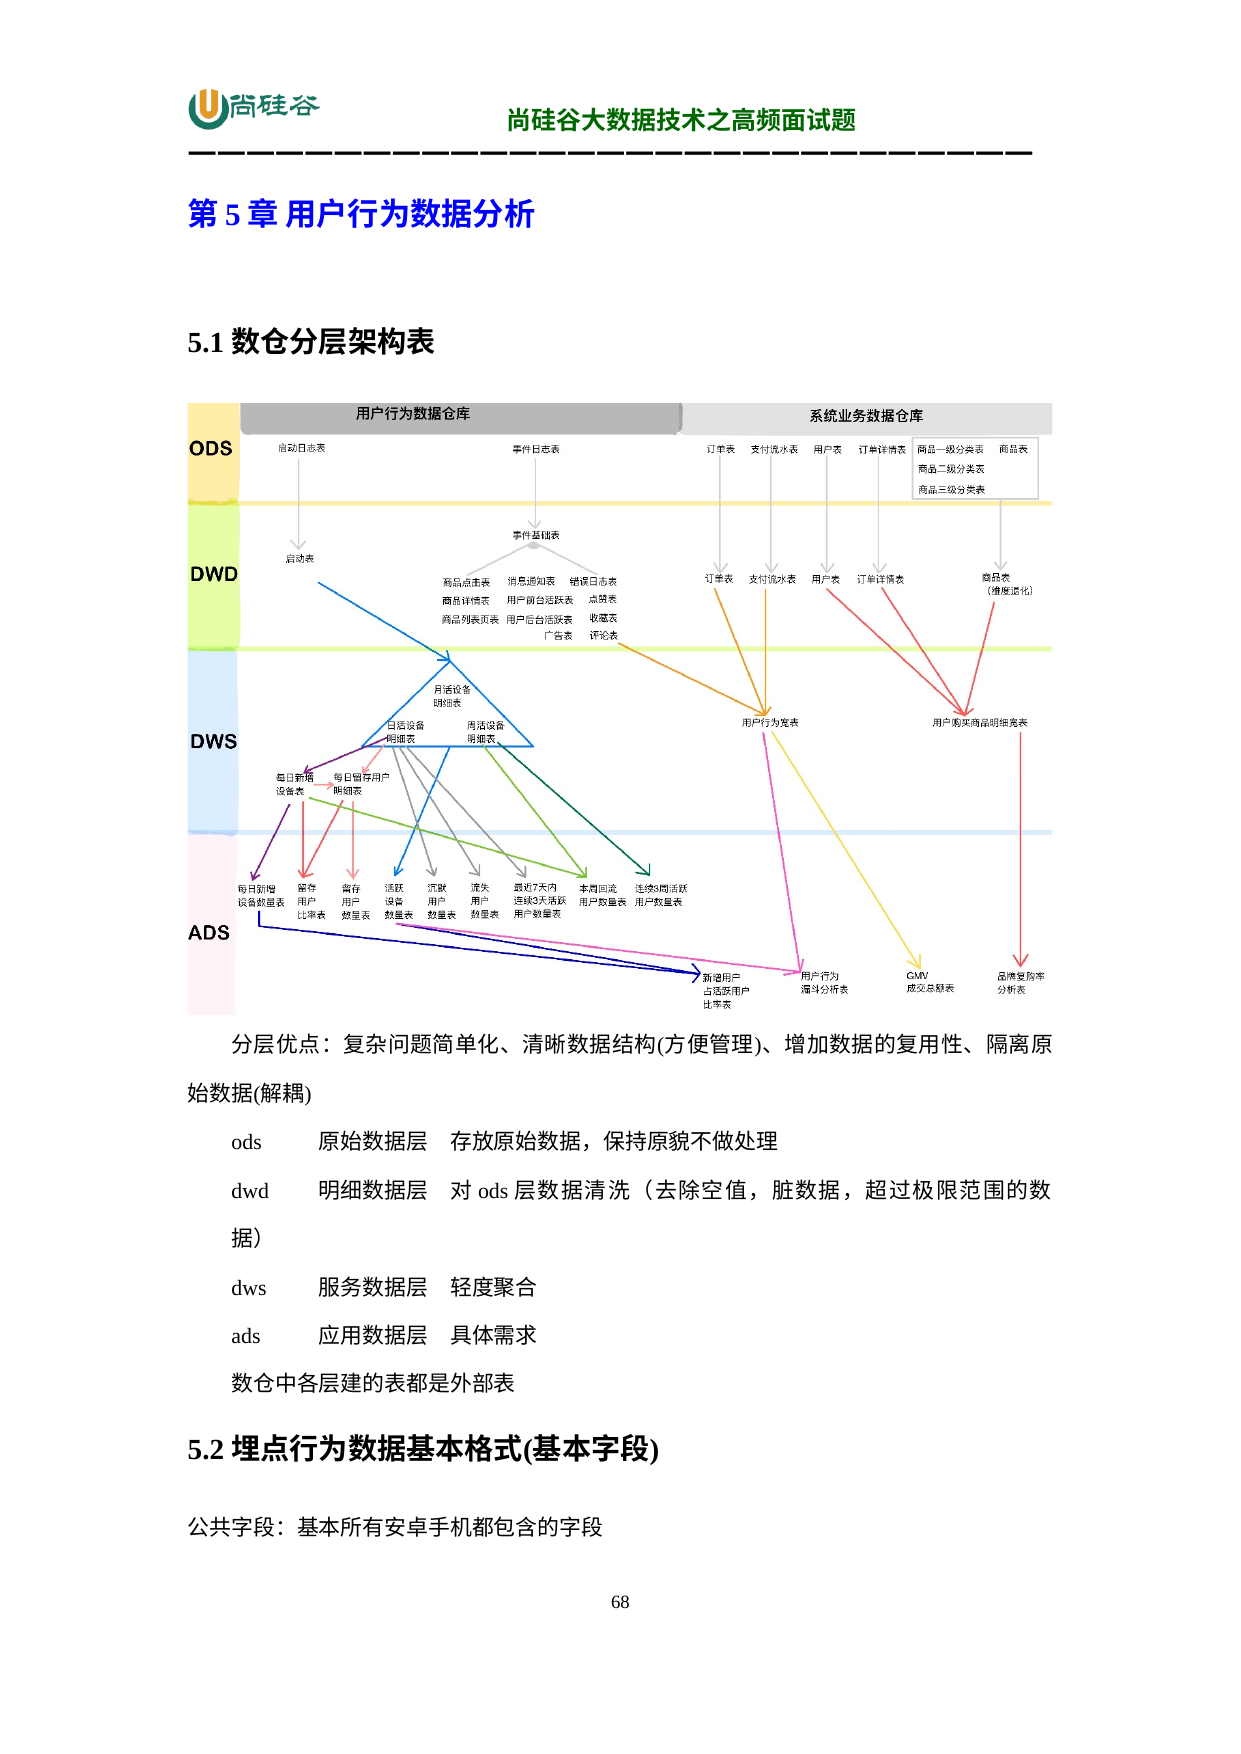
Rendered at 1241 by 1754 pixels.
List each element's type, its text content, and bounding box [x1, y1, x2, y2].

text 公共字段：基本所有安卓手机都包含的字段 [187, 1510, 1053, 1542]
text 分层优点：复杂问题简单化、清晰数据结构(方便管理)、增加数据的复用性、隔离原始数据(解耦) [187, 1027, 1053, 1108]
subtitle 第5章 用户行为数据分析 [187, 179, 1053, 244]
text 数仓中各层建的表都是外部表 [187, 1366, 1053, 1398]
subtitle 5.1 数仓分层架构表 [187, 308, 1053, 373]
text ods 原始数据层 存放原始数据，保持原貌不做处理 [231, 1124, 1053, 1156]
text dws 服务数据层 轻度聚合 [231, 1269, 1053, 1302]
text ads 应用数据层 具体需求 [231, 1318, 1053, 1350]
subtitle 5.2 埋点行为数据基本格式(基本字段) [187, 1414, 1053, 1479]
text dwd 明细数据层 对ods层数据清洗（去除空值，脏数据，超过极限范围的数据） [231, 1172, 1053, 1253]
